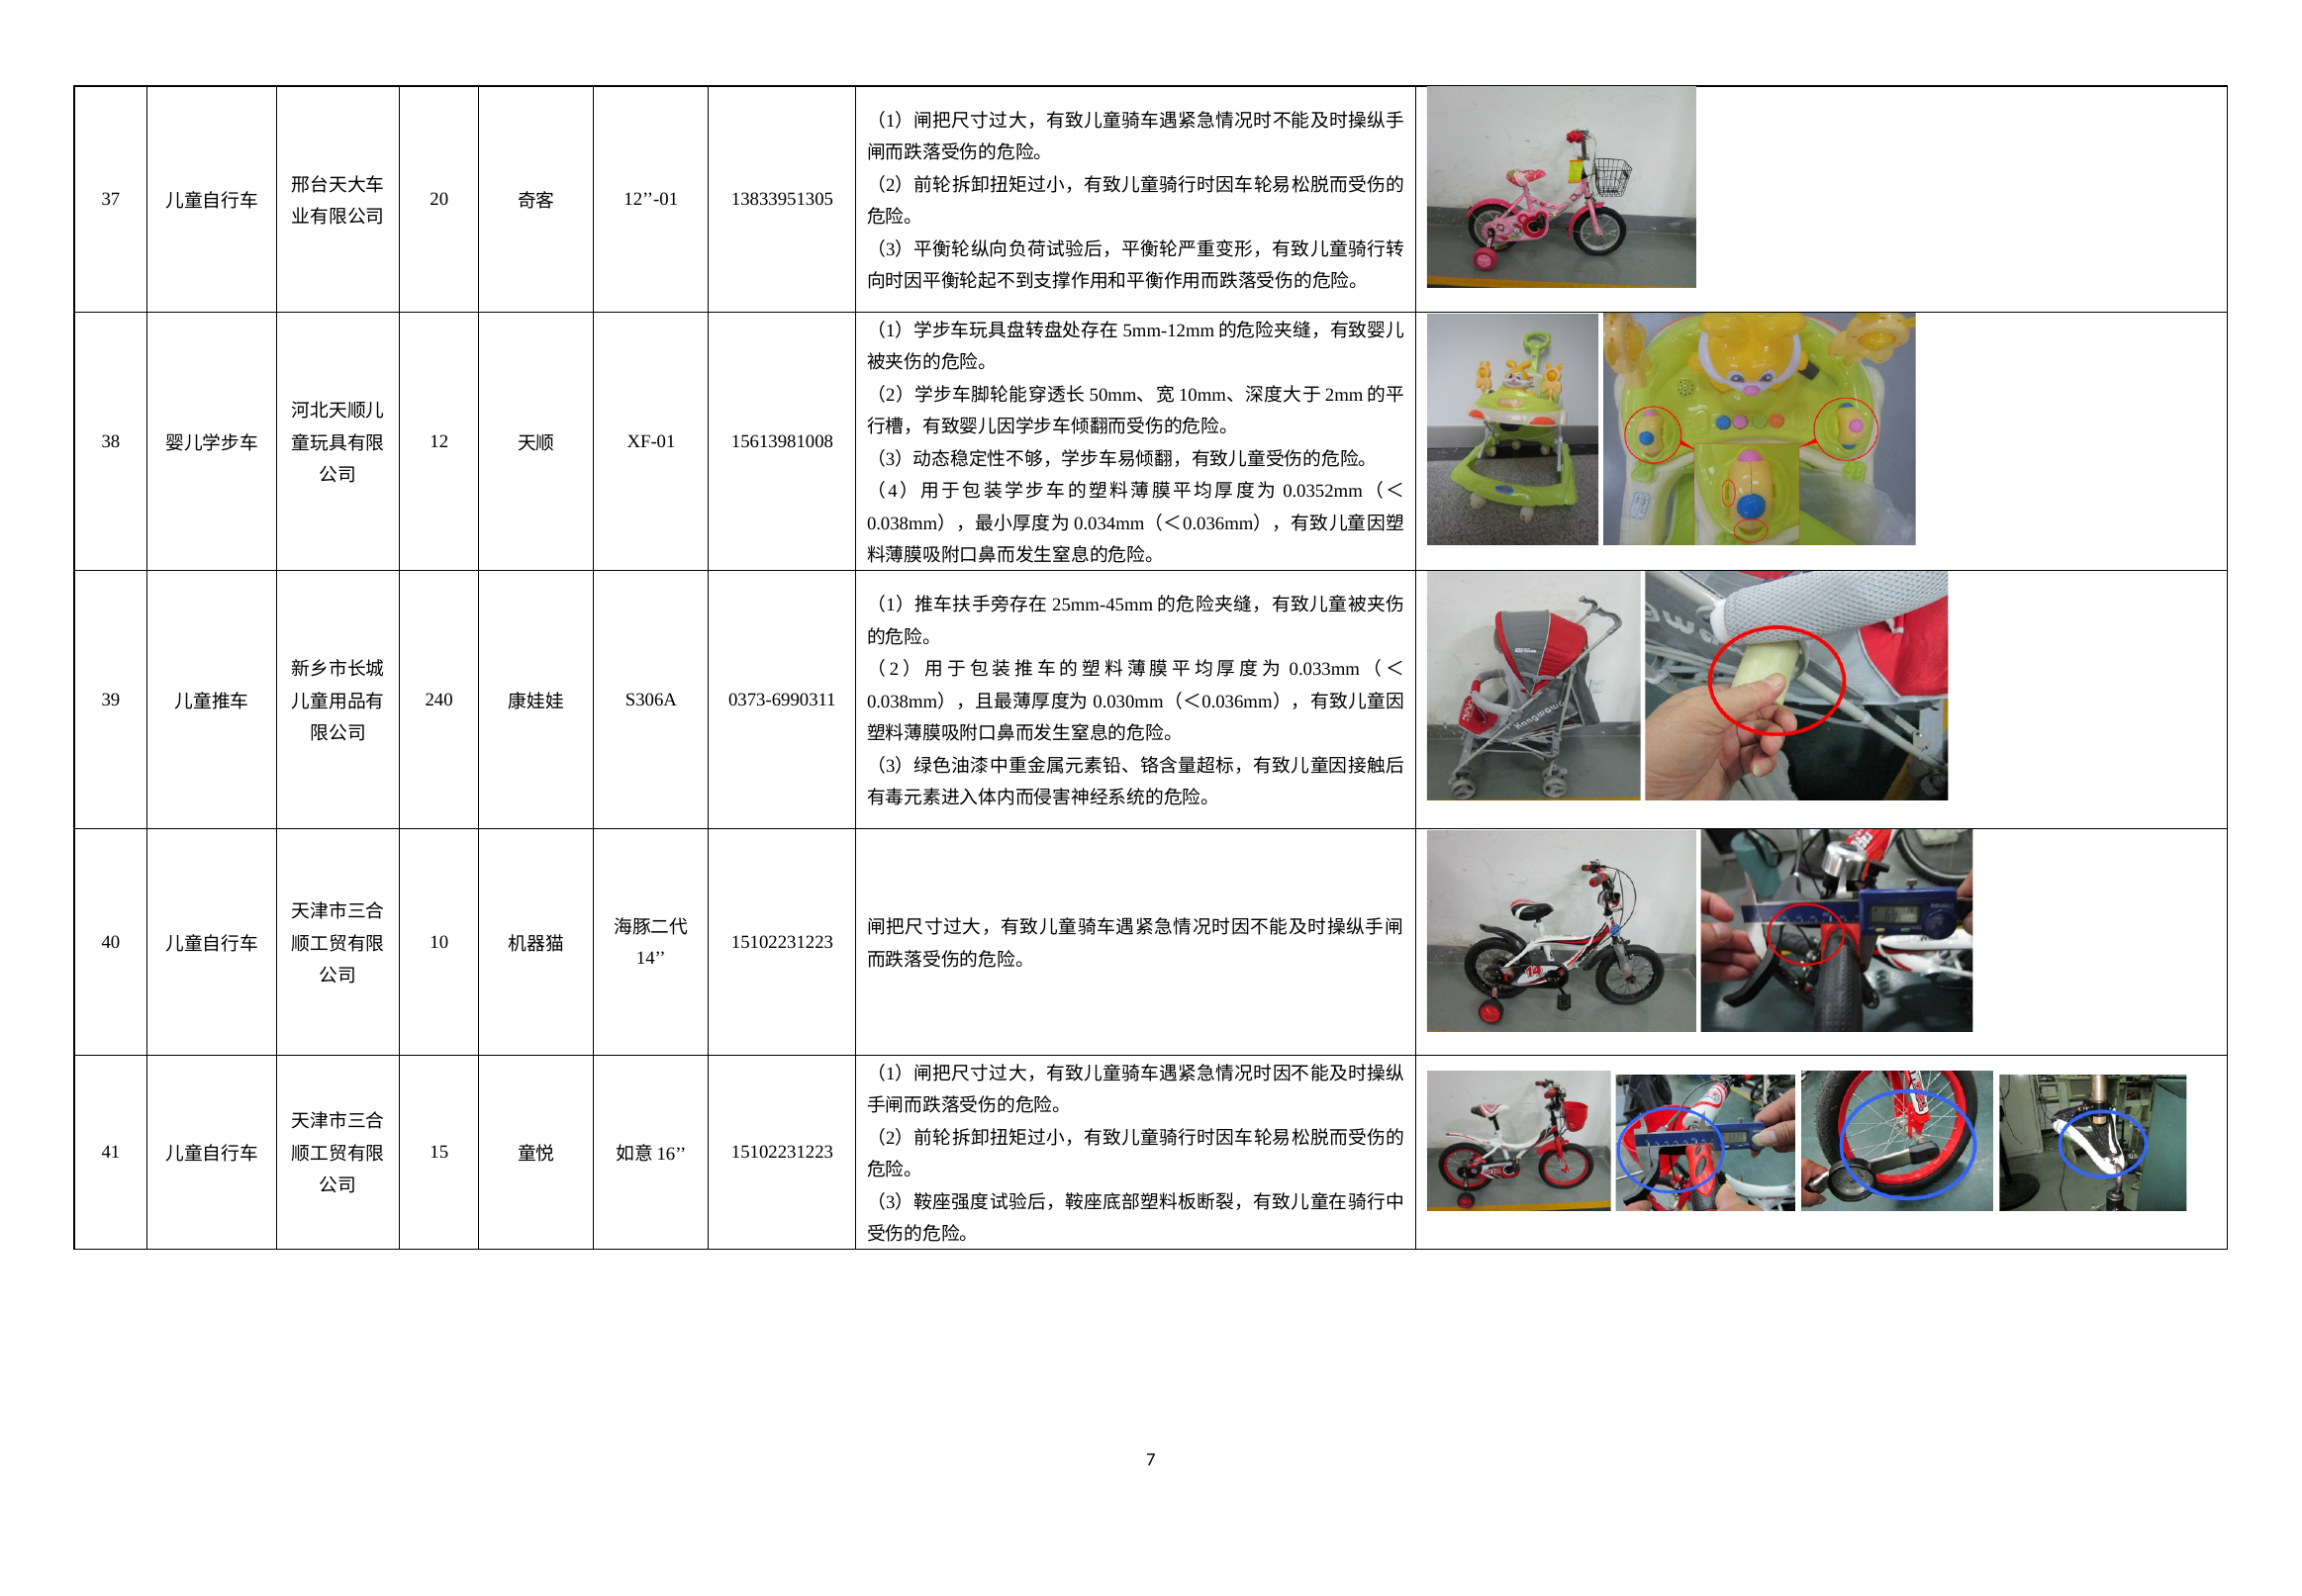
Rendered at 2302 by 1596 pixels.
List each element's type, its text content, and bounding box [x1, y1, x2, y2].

picture [1999, 1075, 2187, 1211]
table_cell 13833951305 [709, 87, 855, 312]
table_cell 奇客 [479, 87, 593, 312]
table_cell 240 [400, 571, 478, 828]
table_cell 机器猫 [479, 829, 593, 1055]
table_cell 41 [75, 1056, 146, 1249]
table_cell 15 [400, 1056, 478, 1249]
picture [1426, 571, 1641, 800]
table_cell 如意16’’ [594, 1056, 708, 1249]
picture [1426, 830, 1696, 1032]
table_cell 15613981008 [709, 313, 855, 570]
table_cell [1416, 571, 2227, 828]
picture [1426, 86, 1696, 288]
table_cell [1416, 87, 2227, 312]
picture [1801, 1071, 1993, 1211]
picture [1426, 314, 1599, 545]
table_cell 新乡市长城儿童用品有限公司 [277, 571, 399, 828]
table_cell 婴儿学步车 [147, 313, 276, 570]
table_cell 儿童推车 [147, 571, 276, 828]
picture [1700, 829, 1973, 1032]
table_cell 20 [400, 87, 478, 312]
table_cell 海豚二代14’’ [594, 829, 708, 1055]
table_cell 12’’-01 [594, 87, 708, 312]
table_cell 童悦 [479, 1056, 593, 1249]
table_cell （1）推车扶手旁存在25mm-45mm的危险夹缝，有致儿童被夹伤的危险。 （2）用于包装推车的塑料薄膜平均厚度为0.033mm（＜0.038mm），且最薄厚度为0.030mm（＜0.036mm），有致儿童因塑料薄膜吸附口鼻而发生窒息的危险。 （3）绿色油漆中重金属元素铅、铬含量超标，有致儿童因接触后有毒元素进入体内而侵害神经系统的危险。 [856, 571, 1415, 828]
picture [1426, 1071, 1611, 1211]
table_cell 37 [75, 87, 146, 312]
table_cell 39 [75, 571, 146, 828]
table_cell 儿童自行车 [147, 829, 276, 1055]
picture [1615, 1075, 1795, 1211]
table_cell 15102231223 [709, 1056, 855, 1249]
table_cell 15102231223 [709, 829, 855, 1055]
table_cell 38 [75, 313, 146, 570]
table_cell [1416, 829, 2227, 1055]
table_cell 儿童自行车 [147, 87, 276, 312]
table_cell 天津市三合顺工贸有限公司 [277, 1056, 399, 1249]
table_cell 40 [75, 829, 146, 1055]
table_cell 康娃娃 [479, 571, 593, 828]
table_cell [1416, 313, 2227, 570]
table_cell 12 [400, 313, 478, 570]
table_cell 天顺 [479, 313, 593, 570]
table_cell （1）闸把尺寸过大，有致儿童骑车遇紧急情况时不能及时操纵手闸而跌落受伤的危险。 （2）前轮拆卸扭矩过小，有致儿童骑行时因车轮易松脱而受伤的危险。 （3）平衡轮纵向负荷试验后，平衡轮严重变形，有致儿童骑行转向时因平衡轮起不到支撑作用和平衡作用而跌落受伤的危险。 [856, 87, 1415, 312]
table_cell XF-01 [594, 313, 708, 570]
table_cell 闸把尺寸过大，有致儿童骑车遇紧急情况时因不能及时操纵手闸而跌落受伤的危险。 [856, 829, 1415, 1055]
picture [1603, 313, 1916, 545]
picture [1645, 571, 1949, 800]
table_cell 儿童自行车 [147, 1056, 276, 1249]
table_cell 邢台天大车业有限公司 [277, 87, 399, 312]
table_cell （1）闸把尺寸过大，有致儿童骑车遇紧急情况时因不能及时操纵手闸而跌落受伤的危险。 （2）前轮拆卸扭矩过小，有致儿童骑行时因车轮易松脱而受伤的危险。 （3）鞍座强度试验后，鞍座底部塑料板断裂，有致儿童在骑行中受伤的危险。 [856, 1056, 1415, 1249]
table_cell 0373-6990311 [709, 571, 855, 828]
table_cell 河北天顺儿童玩具有限公司 [277, 313, 399, 570]
table_cell 天津市三合顺工贸有限公司 [277, 829, 399, 1055]
table_cell 10 [400, 829, 478, 1055]
table_cell （1）学步车玩具盘转盘处存在5mm-12mm的危险夹缝，有致婴儿被夹伤的危险。 （2）学步车脚轮能穿透长50mm、宽10mm、深度大于2mm的平行槽，有致婴儿因学步车倾翻而受伤的危险。 （3）动态稳定性不够，学步车易倾翻，有致儿童受伤的危险。 （4）用于包装学步车的塑料薄膜平均厚度为0.0352mm（＜0.038mm），最小厚度为0.034mm（＜0.036mm），有致儿童因塑料薄膜吸附口鼻而发生窒息的危险。 [856, 313, 1415, 570]
table_cell S306A [594, 571, 708, 828]
table_cell [1416, 1056, 2227, 1249]
